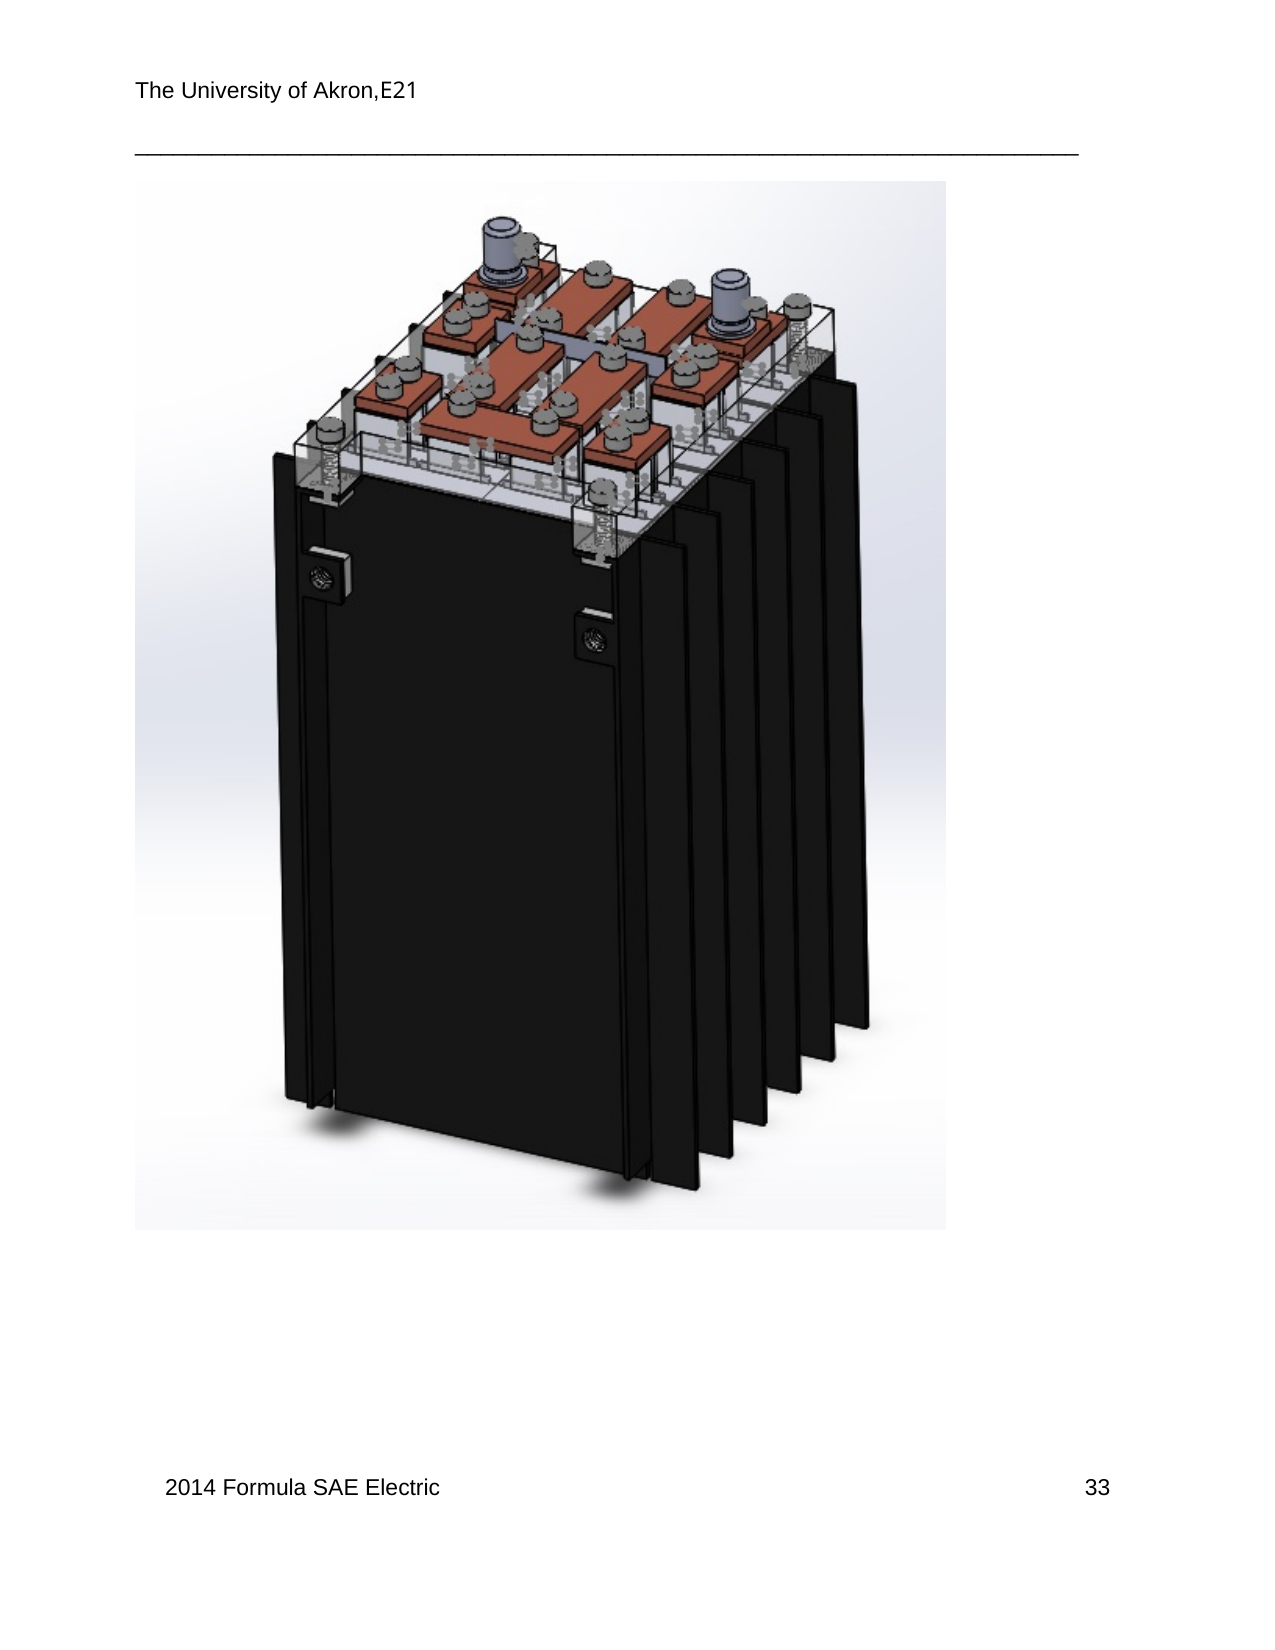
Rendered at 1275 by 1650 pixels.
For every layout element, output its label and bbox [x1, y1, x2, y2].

picture [135, 181, 946, 1230]
